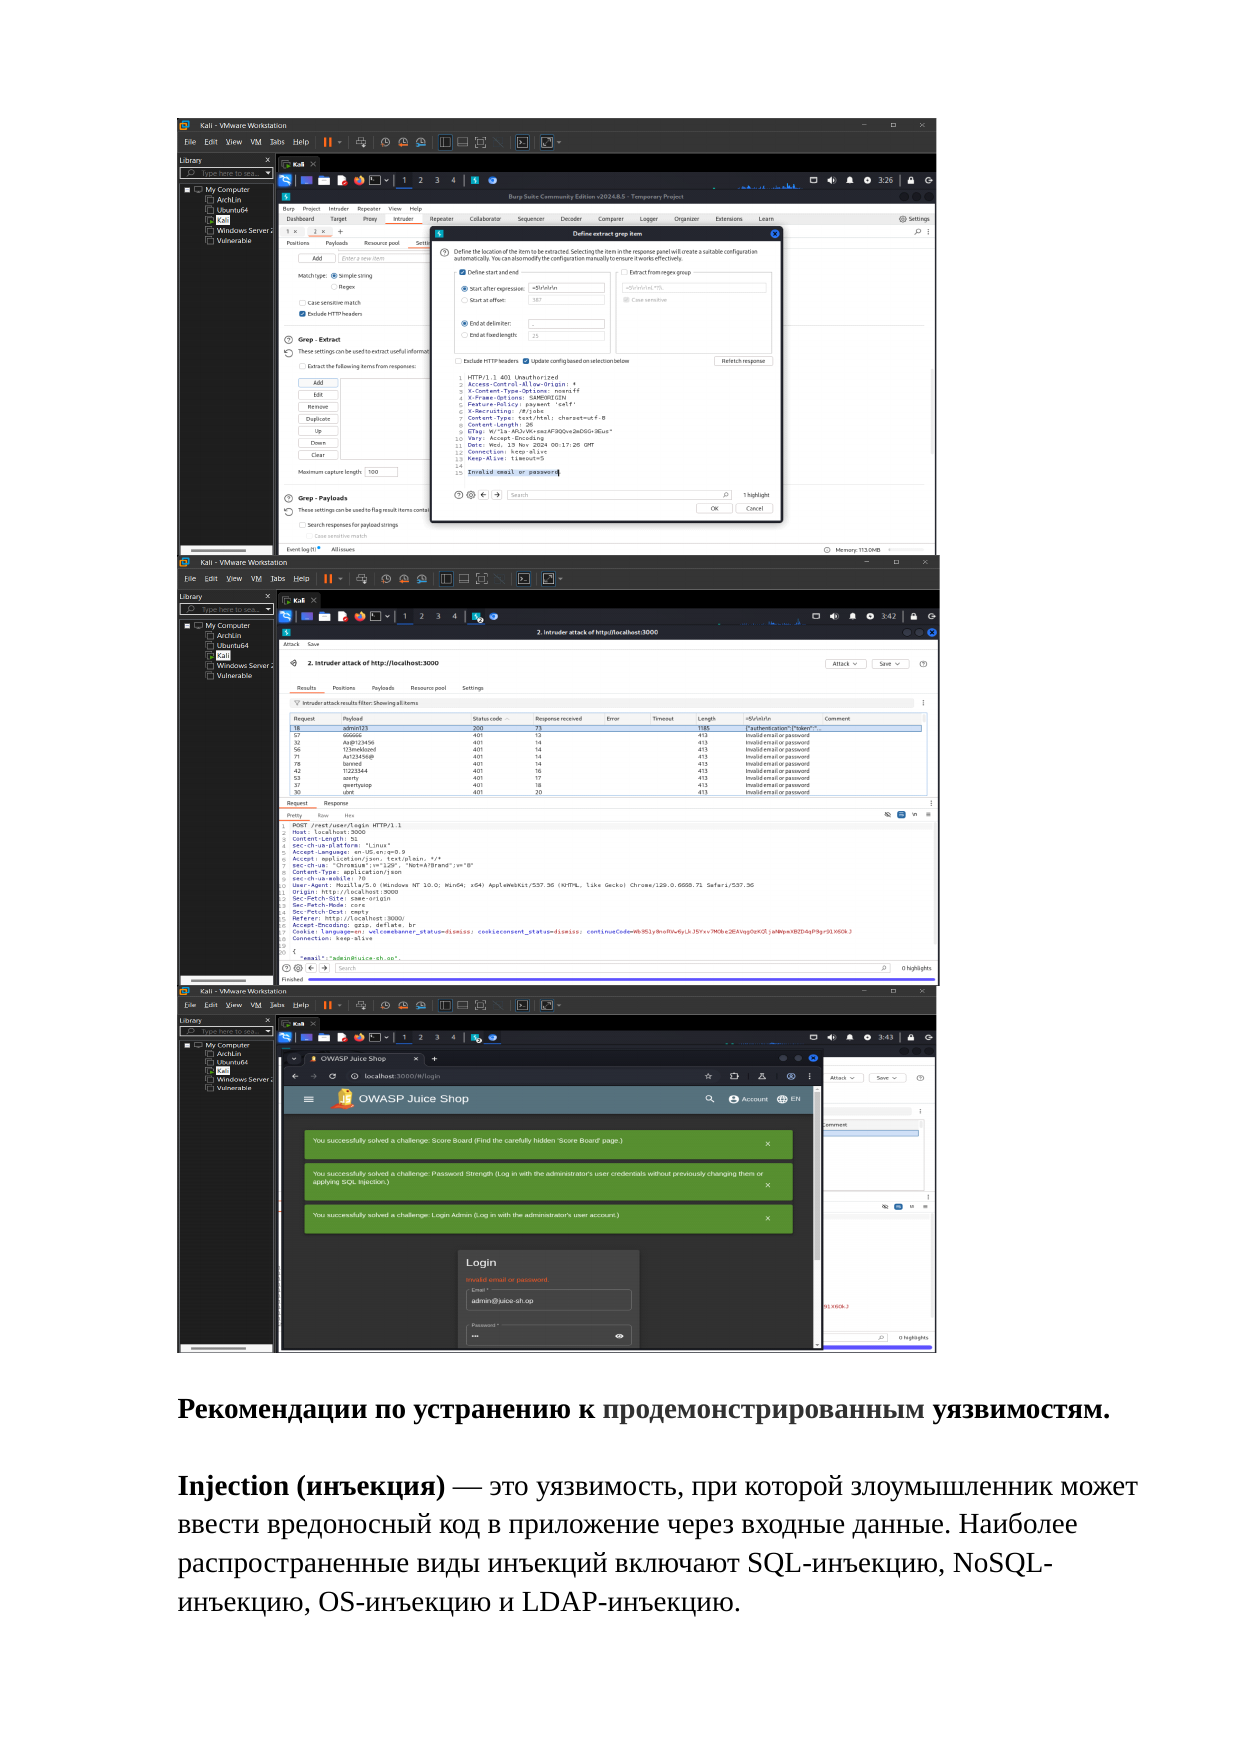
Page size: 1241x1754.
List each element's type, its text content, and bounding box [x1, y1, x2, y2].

text Injection (инъекция) — это уязвимость, при которой злоумышленник может ввести вредоносный код в приложение через входные данные. Наиболее распространенные виды инъекций включают SQL-инъекцию, NoSQL-инъекцию, OS-инъекцию и LDAP-инъекцию. [177, 1468, 1152, 1617]
text Рекомендации по устранению к продемонстрированным уязвимостям. [177, 1391, 603, 1424]
text Рекомендации по устранению к продемонстрированным уязвимостям. [932, 1391, 1152, 1424]
picture [177, 118, 940, 1353]
